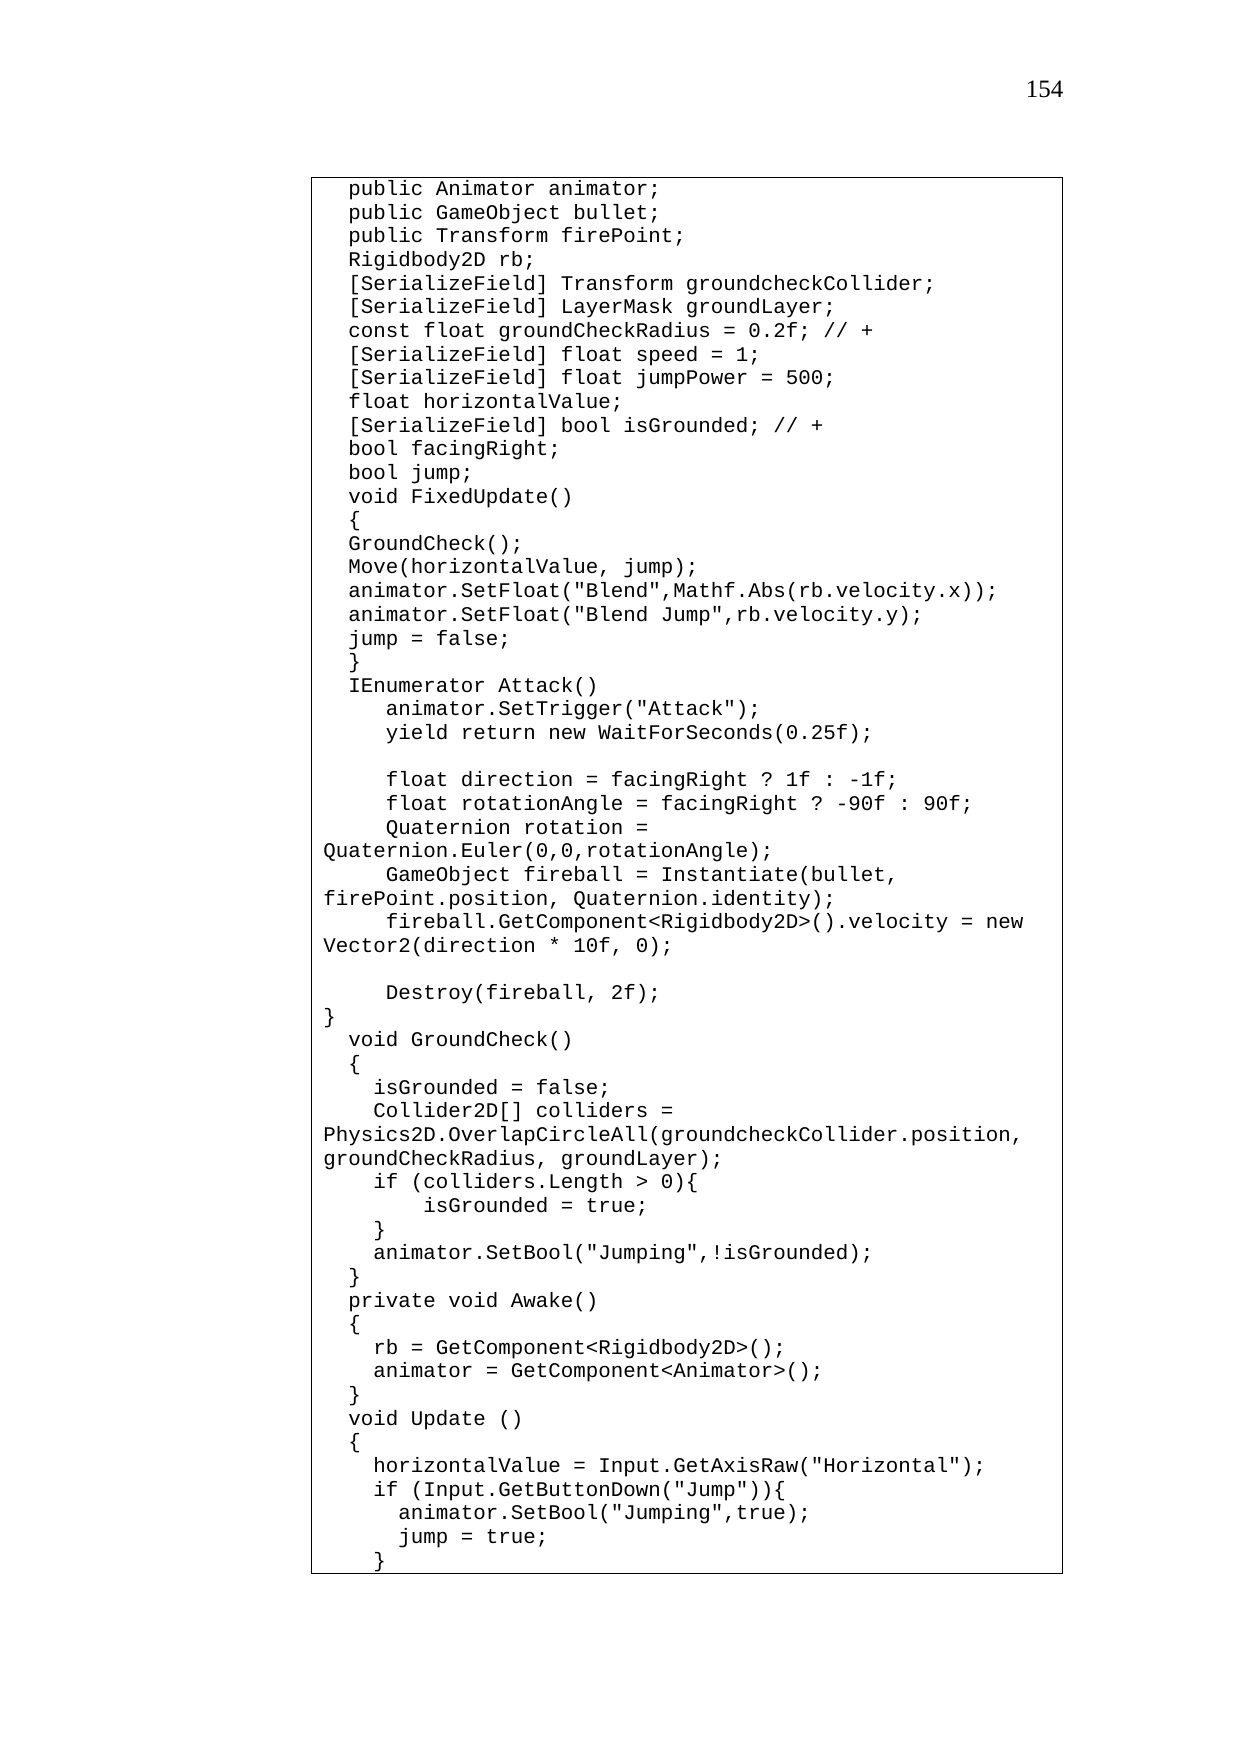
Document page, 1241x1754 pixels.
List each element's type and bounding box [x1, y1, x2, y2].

table_header [312, 178, 1062, 1573]
